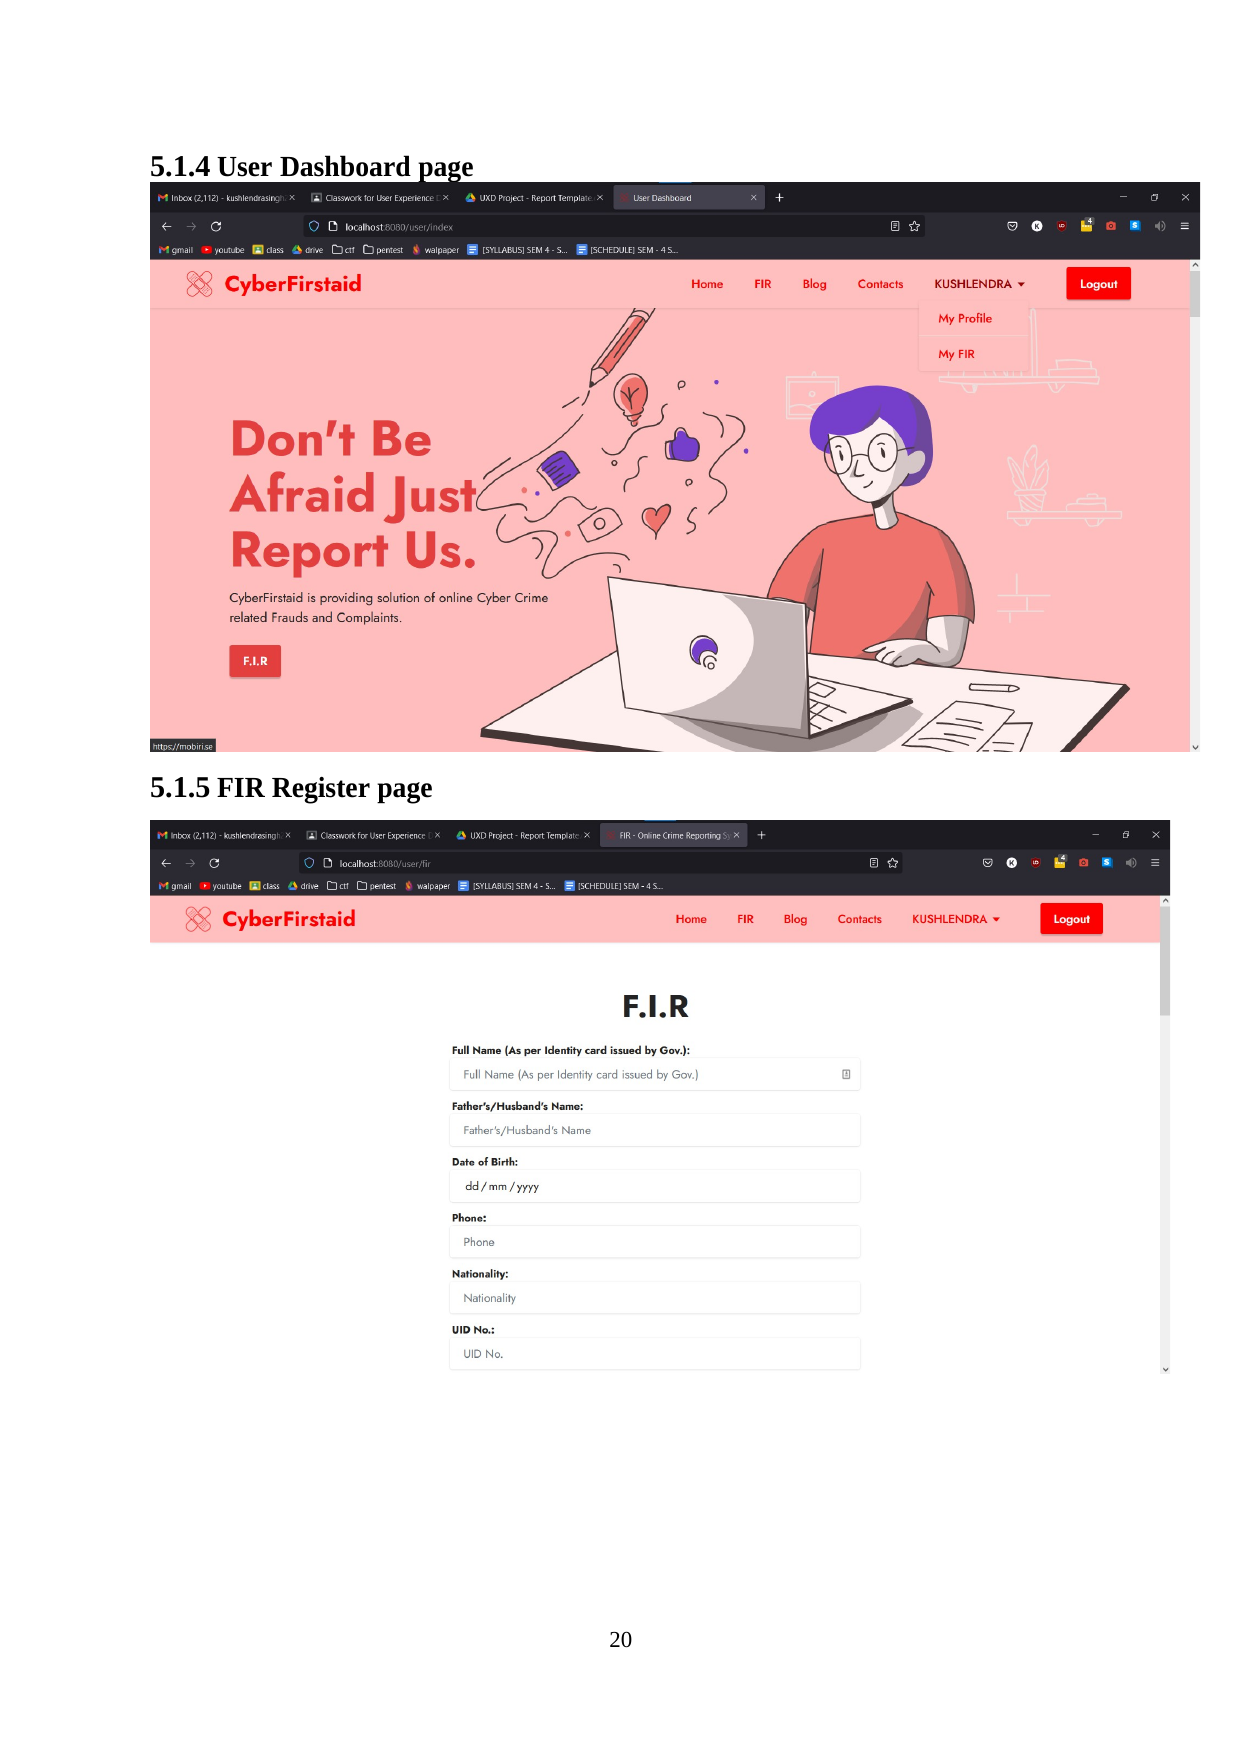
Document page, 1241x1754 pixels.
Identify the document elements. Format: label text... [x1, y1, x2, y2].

list User Dashboard page [150, 148, 1211, 183]
picture [150, 820, 1171, 1374]
list FIR Register page [150, 769, 1211, 804]
picture [150, 182, 1200, 752]
